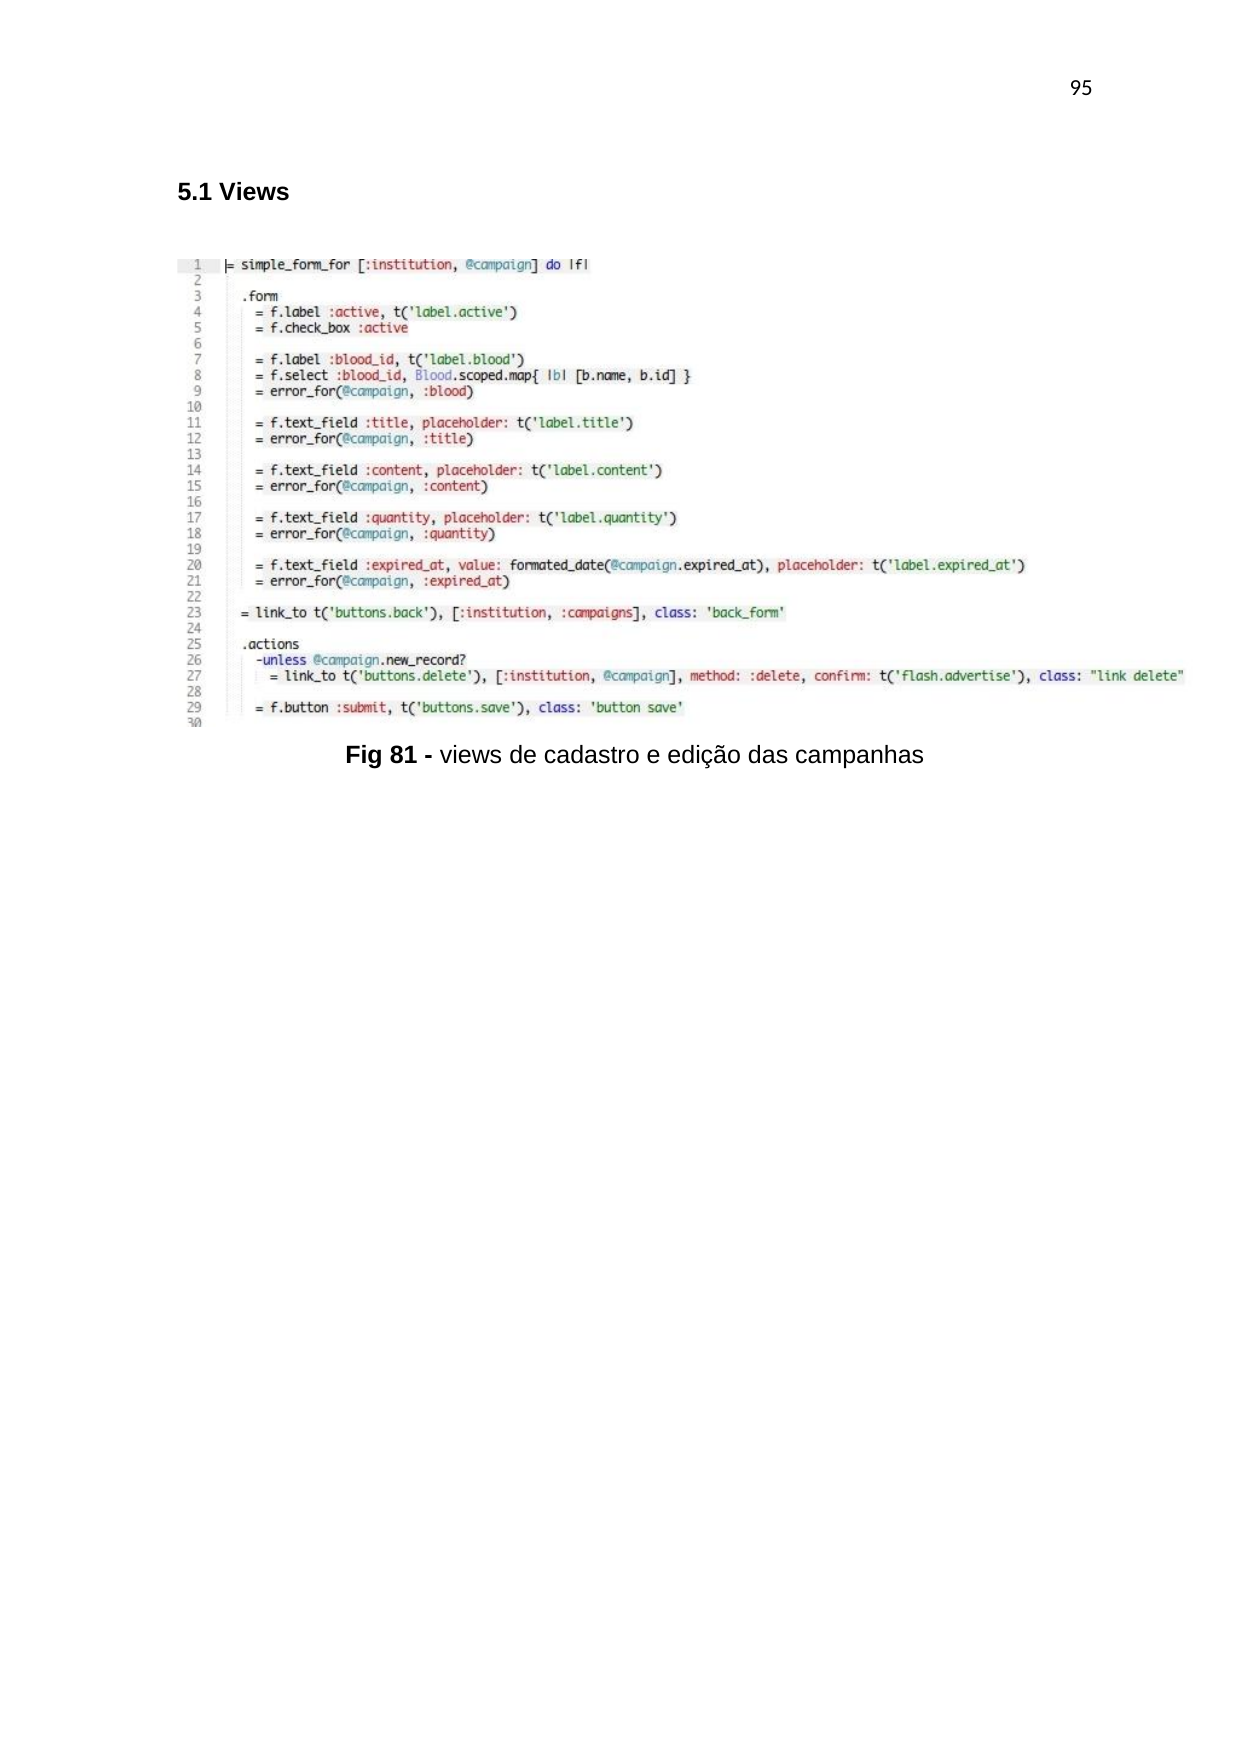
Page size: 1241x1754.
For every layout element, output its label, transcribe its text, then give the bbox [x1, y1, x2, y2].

text Fig 81 - views de cadastro e edição das campanhas [177, 740, 1092, 769]
text 5.1 Views [177, 177, 1092, 206]
picture [177, 259, 1195, 727]
